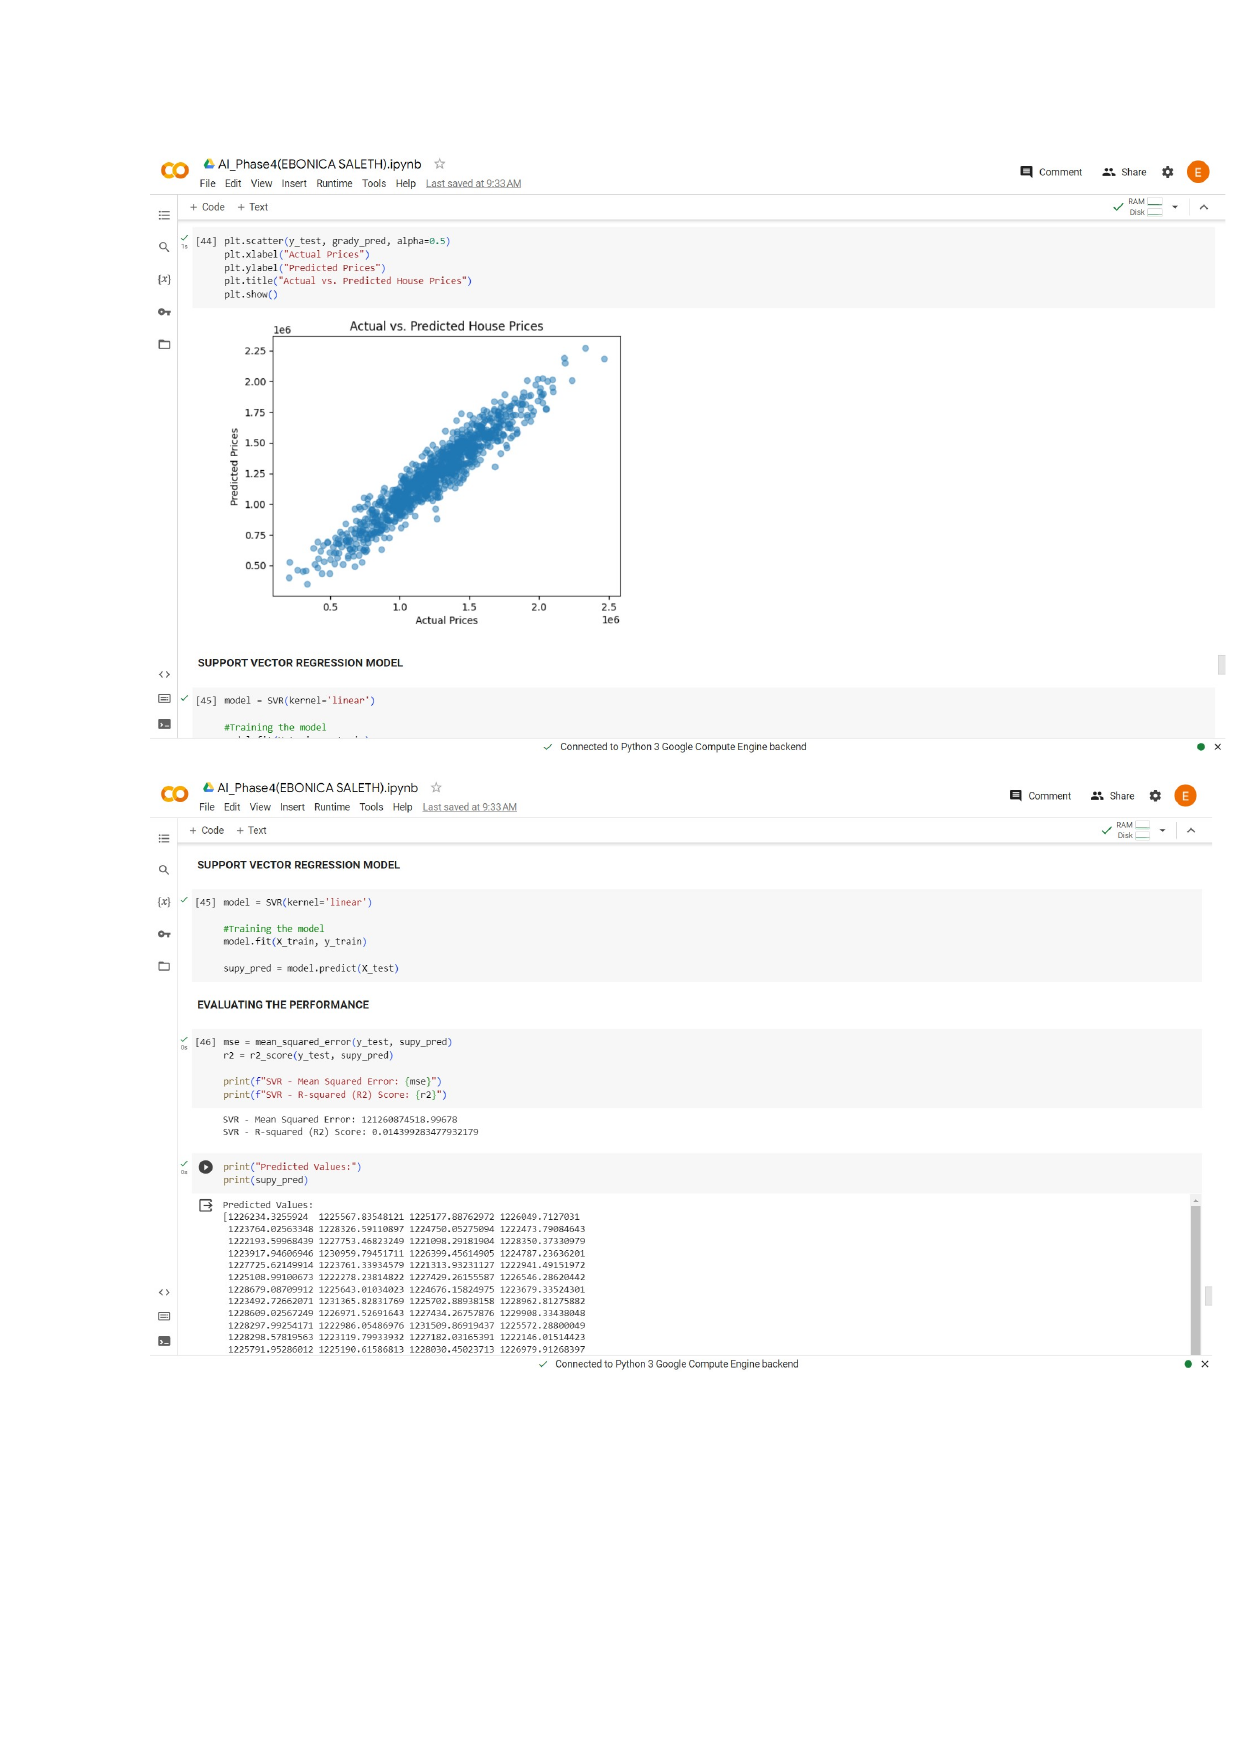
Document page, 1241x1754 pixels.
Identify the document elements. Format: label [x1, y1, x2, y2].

picture [150, 773, 1213, 1372]
picture [150, 150, 1226, 755]
